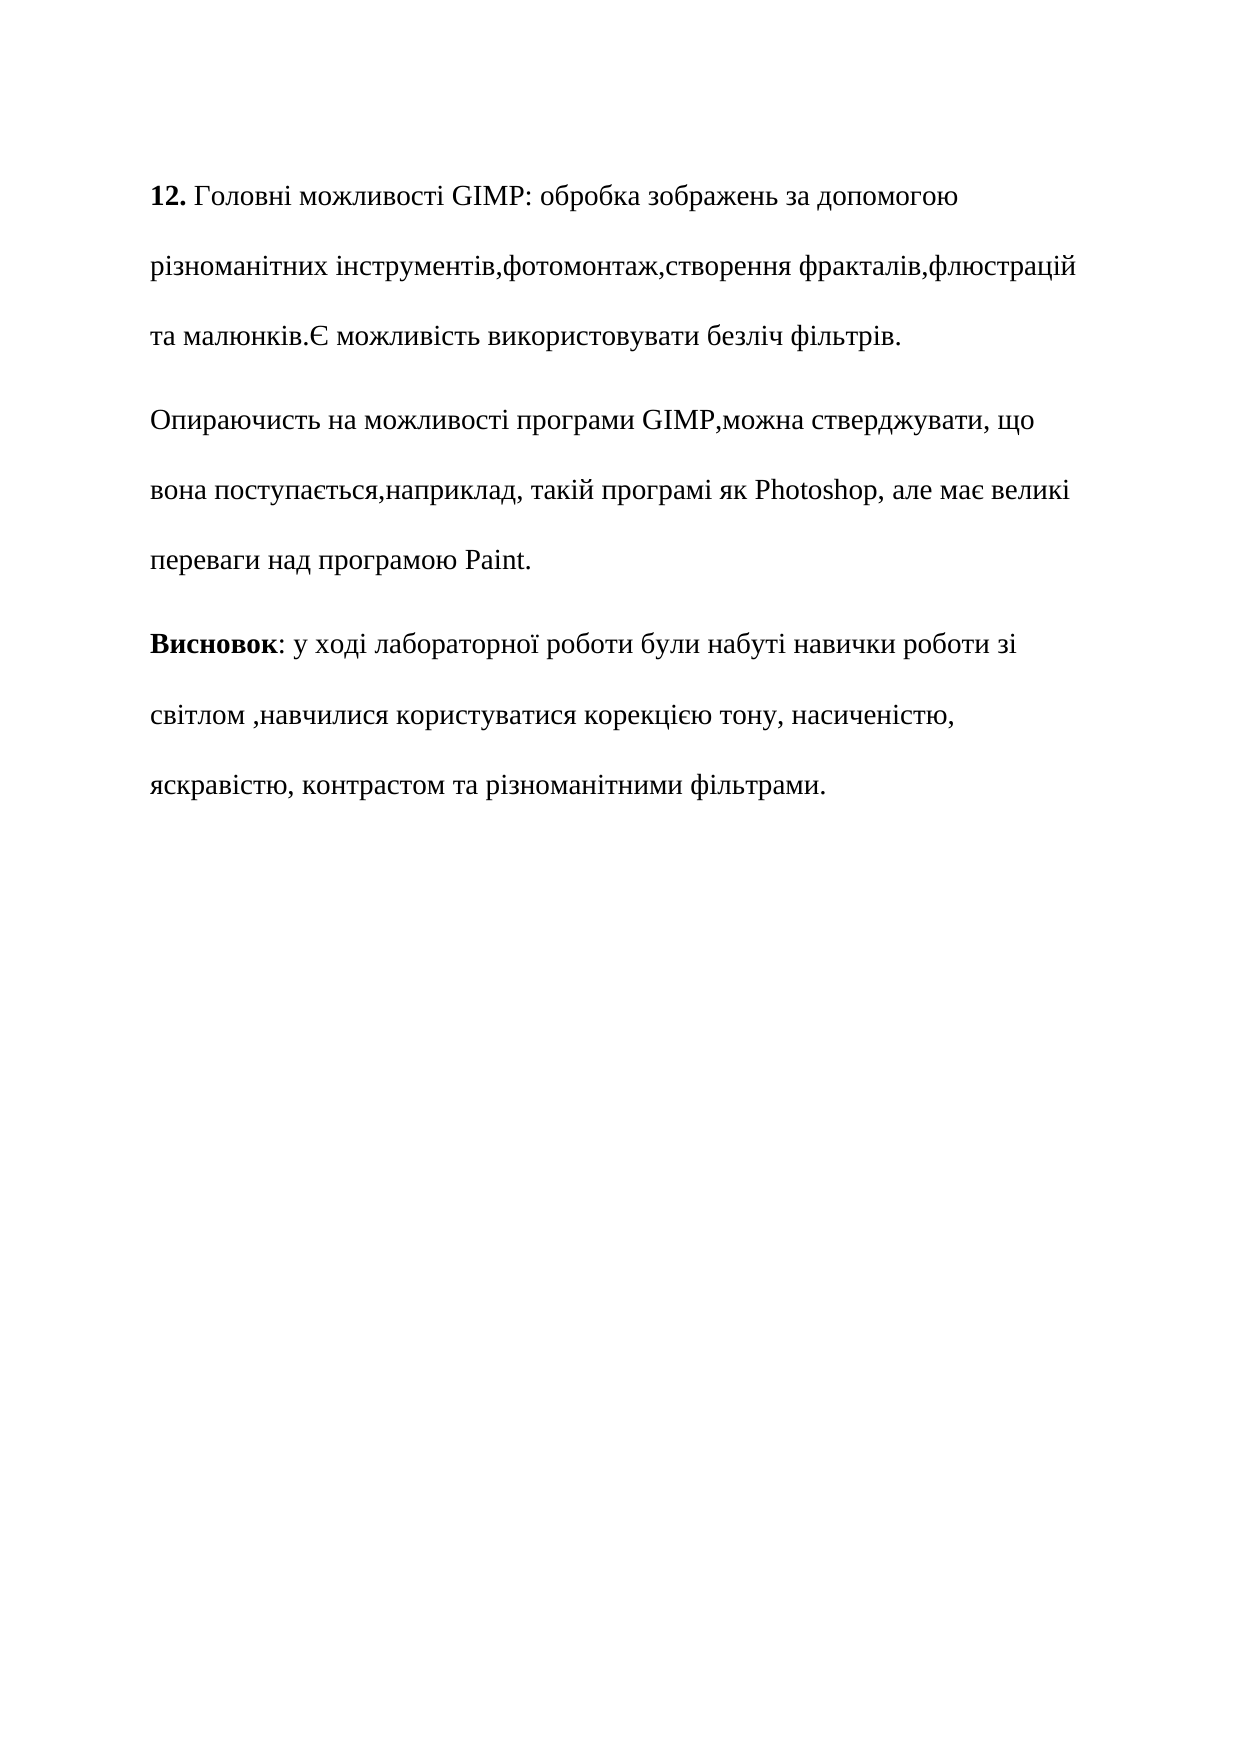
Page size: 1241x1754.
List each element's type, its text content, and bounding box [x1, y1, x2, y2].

text Опираючисть на можливості програми GIMP,можна стверджувати, що вона поступається,наприклад, такій програмі як Photoshop, але має великі переваги над програмою Paint. [150, 386, 1090, 592]
text 12. Головні можливості GIMP: обробка зображень за допомогою різноманітних інструментів,фотомонтаж,створення фракталів,флюстрацій та малюнків.Є можливість використовувати безліч фільтрів. [150, 162, 1090, 367]
text Висновок: у ході лабораторної роботи були набуті навички роботи зі світлом ,навчилися користуватися корекцією тону, насиченістю, яскравістю, контрастом та різноманітними фільтрами. [150, 611, 1090, 816]
